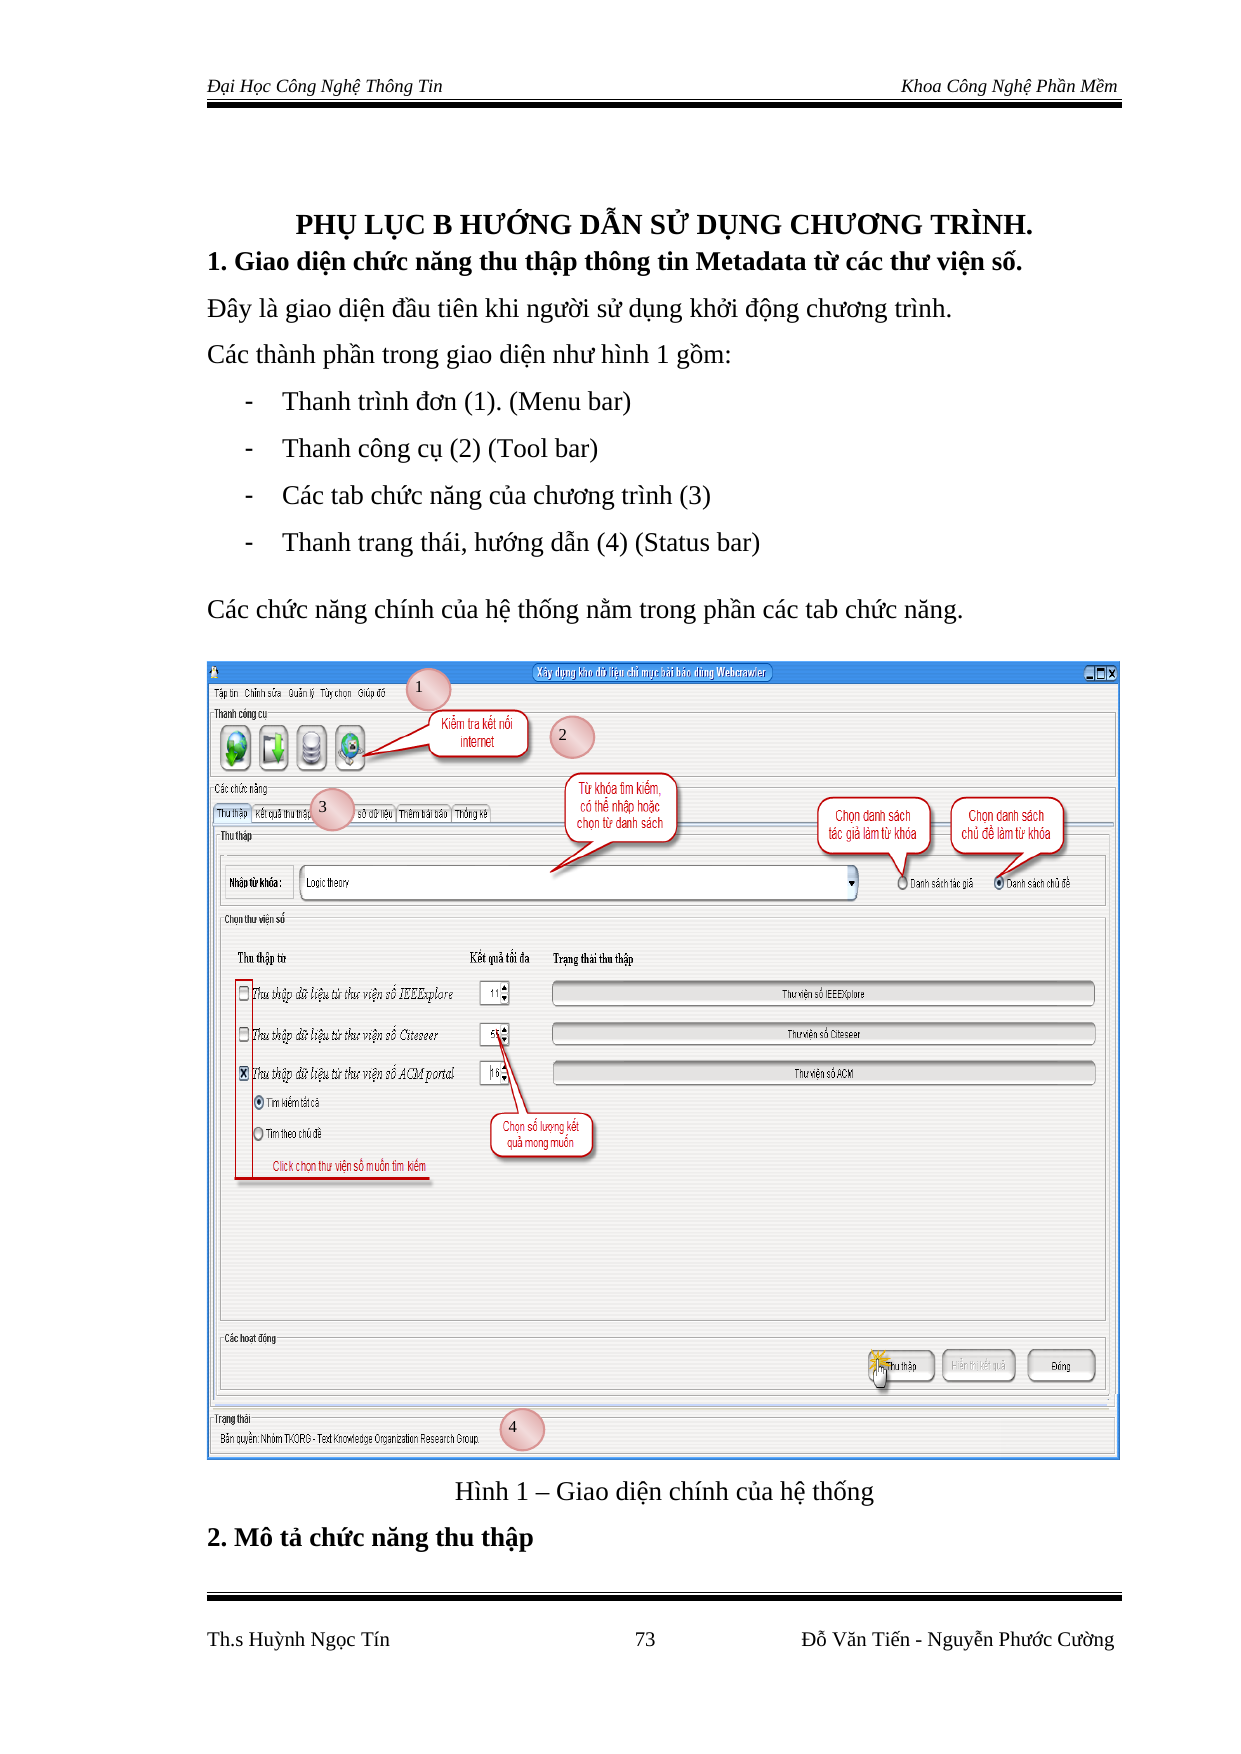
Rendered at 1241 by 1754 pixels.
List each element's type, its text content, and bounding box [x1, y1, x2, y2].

text 2. Mô tả chức năng thu thập [207, 1522, 1122, 1553]
list Thanh trang thái, hướng dẫn (4) (Status bar) [244, 526, 1122, 557]
list Thanh công cụ (2) (Tool bar) [244, 432, 1122, 463]
text Đây là giao diện đầu tiên khi người sử dụng khởi động chương trình. [207, 292, 1122, 323]
text Hình 1 – Giao diện chính của hệ thống [207, 1475, 1122, 1506]
text Các chức năng chính của hệ thống nằm trong phần các tab chức năng. [207, 594, 1122, 625]
list Thanh trình đơn (1). (Menu bar) [244, 385, 1122, 417]
picture [206, 661, 1120, 1460]
text Các thành phần trong giao diện như hình 1 gồm: [207, 339, 1122, 370]
text 1. Giao diện chức năng thu thập thông tin Metadata từ các thư viện số. [207, 245, 1122, 276]
list Các tab chức năng của chương trình (3) [244, 479, 1122, 510]
subtitle PHỤ LỤC B HƯỚNG DẪN SỬ DỤNG CHƯƠNG TRÌNH. [207, 207, 1122, 240]
